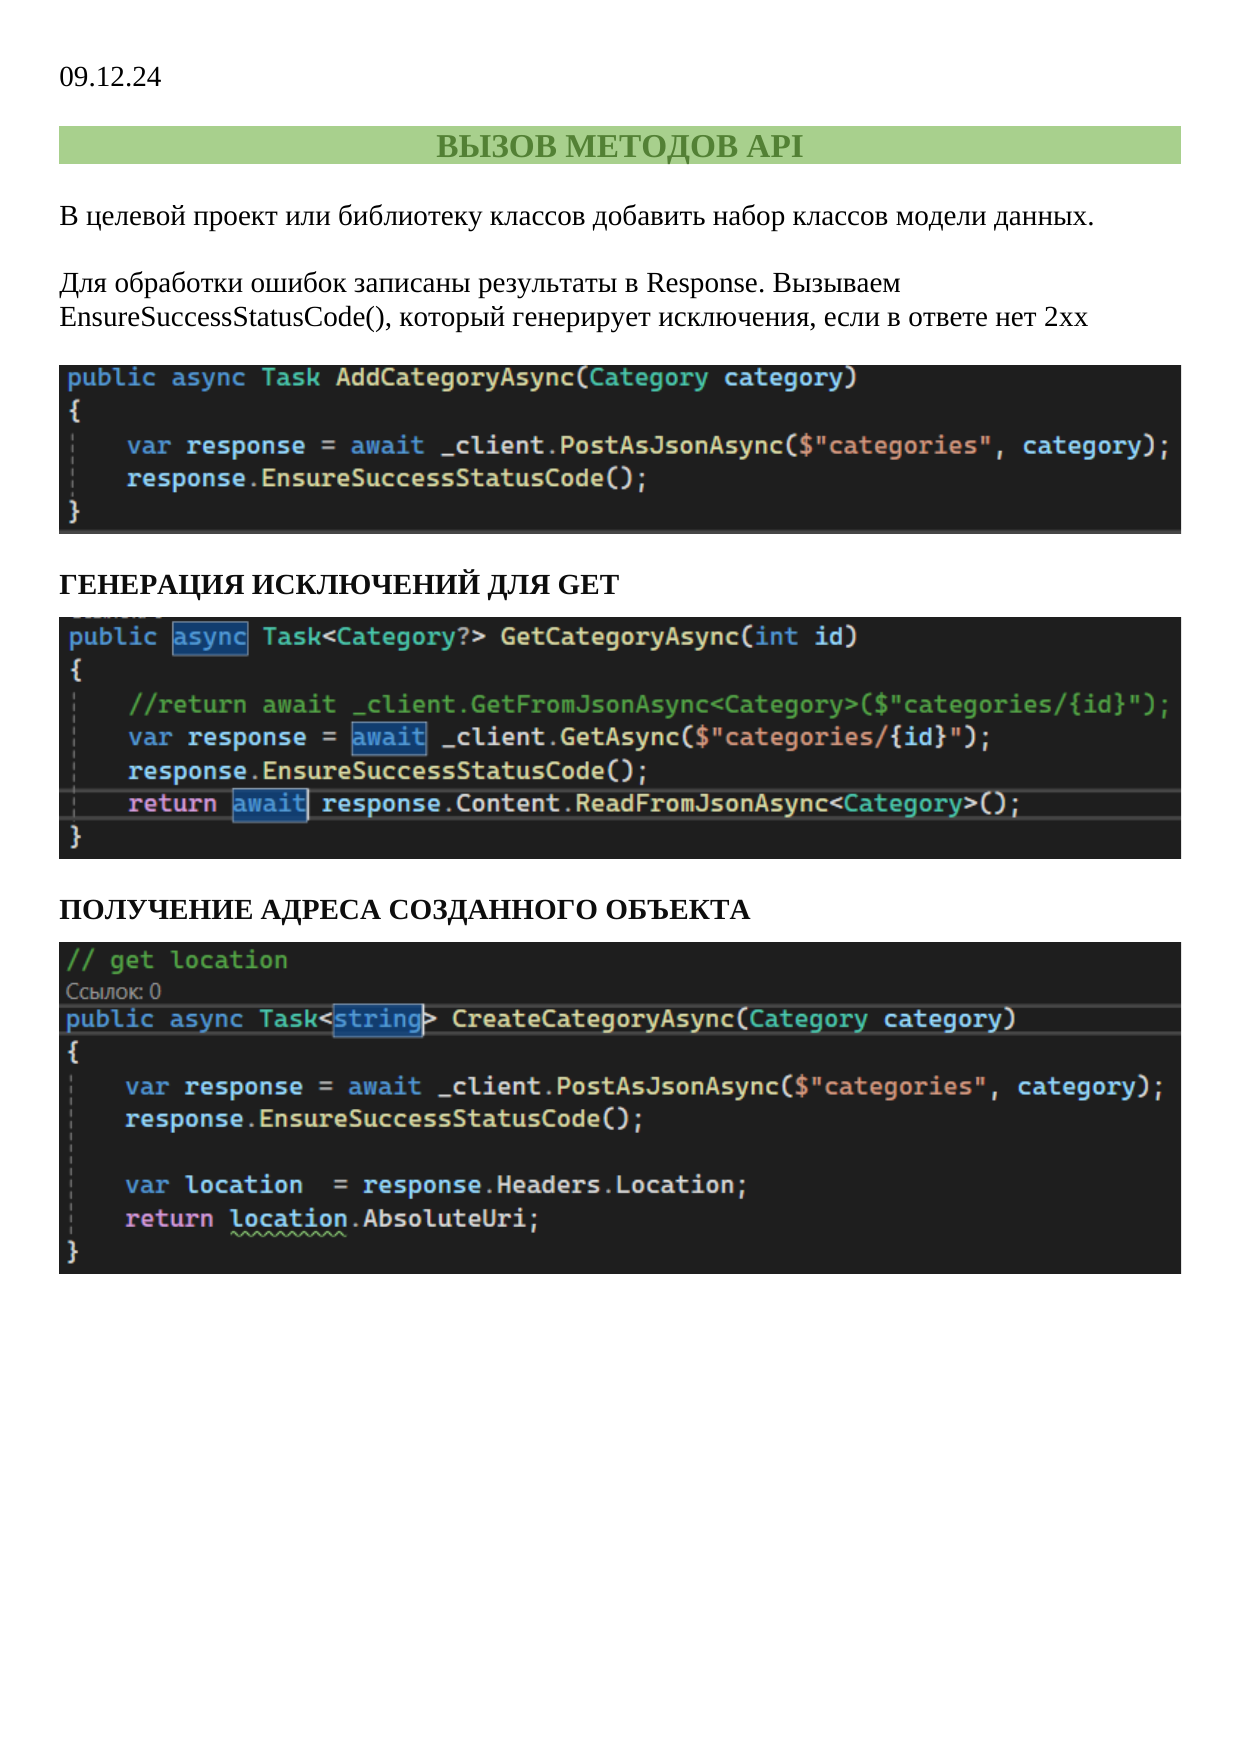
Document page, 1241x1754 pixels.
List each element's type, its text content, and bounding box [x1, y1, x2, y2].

picture [59, 617, 1182, 859]
subtitle ВЫЗОВ МЕТОДОВ API [59, 126, 1181, 164]
picture [59, 942, 1182, 1274]
text Для обработки ошибок записаны результаты в Response. Вызываем EnsureSuccessStatusCode(), который генерирует исключения, если в ответе нет 2xx [59, 265, 1181, 332]
subtitle ГЕНЕРАЦИЯ ИСКЛЮЧЕНИЙ ДЛЯ GET [59, 567, 1181, 601]
text В целевой проект или библиотеку классов добавить набор классов модели данных. [59, 198, 1181, 232]
picture [59, 365, 1182, 534]
subtitle ПОЛУЧЕНИЕ АДРЕСА СОЗДАННОГО ОБЪЕКТА [59, 892, 1181, 926]
text 09.12.24 [59, 59, 1181, 93]
